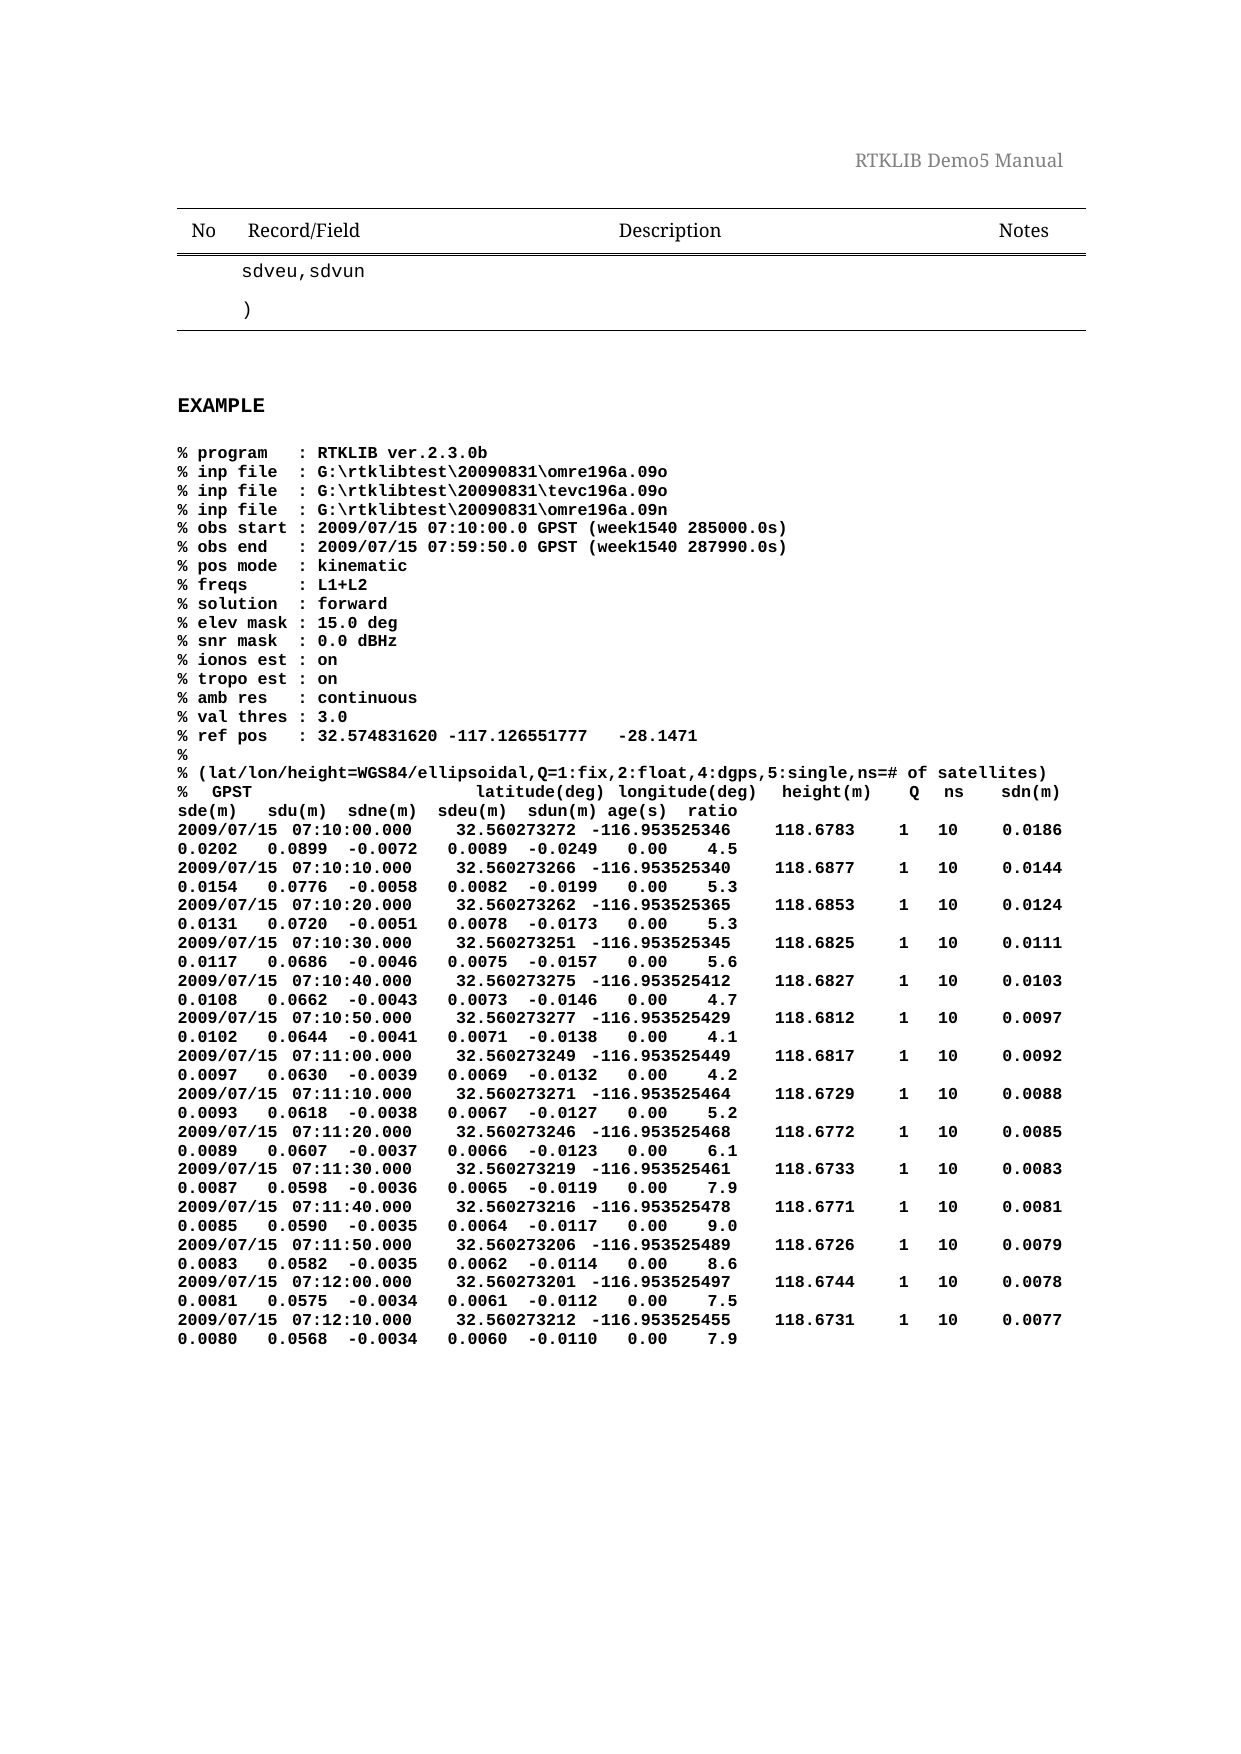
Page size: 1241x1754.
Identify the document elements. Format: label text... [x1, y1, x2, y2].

text 2009/07/15 07:11:50.000 32.560273206 -116.953525489 118.6726 1 10 0.0079 0.0083 0.0582 -0.0035 0.0062 -0.0114 0.00 8.6 [177, 1236, 1063, 1274]
text EXAMPLE [177, 388, 1063, 426]
text % inp file : G:\rtklibtest\20090831\tevc196a.09o [177, 482, 1063, 501]
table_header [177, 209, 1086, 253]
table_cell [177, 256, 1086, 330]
text % inp file : G:\rtklibtest\20090831\omre196a.09n [177, 501, 1063, 520]
text % ionos est : on [177, 652, 1063, 671]
text % obs start : 2009/07/15 07:10:00.0 GPST (week1540 285000.0s) [177, 520, 1063, 539]
text % snr mask : 0.0 dBHz [177, 633, 1063, 652]
text % obs end : 2009/07/15 07:59:50.0 GPST (week1540 287990.0s) [177, 539, 1063, 558]
text % GPST latitude(deg) longitude(deg) height(m) Q ns sdn(m) sde(m) sdu(m) sdne(m) sdeu(m) sdun(m) age(s) ratio [177, 784, 1063, 822]
text % solution : forward [177, 595, 1063, 614]
text 2009/07/15 07:11:20.000 32.560273246 -116.953525468 118.6772 1 10 0.0085 0.0089 0.0607 -0.0037 0.0066 -0.0123 0.00 6.1 [177, 1123, 1063, 1161]
text % program : RTKLIB ver.2.3.0b [177, 444, 1063, 463]
text 2009/07/15 07:11:10.000 32.560273271 -116.953525464 118.6729 1 10 0.0088 0.0093 0.0618 -0.0038 0.0067 -0.0127 0.00 5.2 [177, 1086, 1063, 1123]
text % (lat/lon/height=WGS84/ellipsoidal,Q=1:fix,2:float,4:dgps,5:single,ns=# of satellites) [177, 765, 1063, 784]
text 2009/07/15 07:10:40.000 32.560273275 -116.953525412 118.6827 1 10 0.0103 0.0108 0.0662 -0.0043 0.0073 -0.0146 0.00 4.7 [177, 972, 1063, 1010]
text 2009/07/15 07:10:20.000 32.560273262 -116.953525365 118.6853 1 10 0.0124 0.0131 0.0720 -0.0051 0.0078 -0.0173 0.00 5.3 [177, 897, 1063, 935]
text % ref pos : 32.574831620 -117.126551777 -28.1471 [177, 727, 1063, 746]
text % pos mode : kinematic [177, 558, 1063, 576]
text % elev mask : 15.0 deg [177, 614, 1063, 633]
text 2009/07/15 07:10:50.000 32.560273277 -116.953525429 118.6812 1 10 0.0097 0.0102 0.0644 -0.0041 0.0071 -0.0138 0.00 4.1 [177, 1010, 1063, 1048]
text 2009/07/15 07:12:00.000 32.560273201 -116.953525497 118.6744 1 10 0.0078 0.0081 0.0575 -0.0034 0.0061 -0.0112 0.00 7.5 [177, 1274, 1063, 1312]
text 2009/07/15 07:11:30.000 32.560273219 -116.953525461 118.6733 1 10 0.0083 0.0087 0.0598 -0.0036 0.0065 -0.0119 0.00 7.9 [177, 1161, 1063, 1199]
text 2009/07/15 07:10:10.000 32.560273266 -116.953525340 118.6877 1 10 0.0144 0.0154 0.0776 -0.0058 0.0082 -0.0199 0.00 5.3 [177, 859, 1063, 897]
text % inp file : G:\rtklibtest\20090831\omre196a.09o [177, 463, 1063, 482]
text 2009/07/15 07:10:30.000 32.560273251 -116.953525345 118.6825 1 10 0.0111 0.0117 0.0686 -0.0046 0.0075 -0.0157 0.00 5.6 [177, 935, 1063, 972]
text % tropo est : on [177, 671, 1063, 689]
text % amb res : continuous [177, 689, 1063, 708]
text 2009/07/15 07:11:00.000 32.560273249 -116.953525449 118.6817 1 10 0.0092 0.0097 0.0630 -0.0039 0.0069 -0.0132 0.00 4.2 [177, 1048, 1063, 1086]
text % [177, 746, 1063, 765]
text 2009/07/15 07:11:40.000 32.560273216 -116.953525478 118.6771 1 10 0.0081 0.0085 0.0590 -0.0035 0.0064 -0.0117 0.00 9.0 [177, 1199, 1063, 1236]
text % val thres : 3.0 [177, 708, 1063, 727]
text % freqs : L1+L2 [177, 576, 1063, 595]
text 2009/07/15 07:10:00.000 32.560273272 -116.953525346 118.6783 1 10 0.0186 0.0202 0.0899 -0.0072 0.0089 -0.0249 0.00 4.5 [177, 822, 1063, 859]
text 2009/07/15 07:12:10.000 32.560273212 -116.953525455 118.6731 1 10 0.0077 0.0080 0.0568 -0.0034 0.0060 -0.0110 0.00 7.9 [177, 1312, 1063, 1349]
